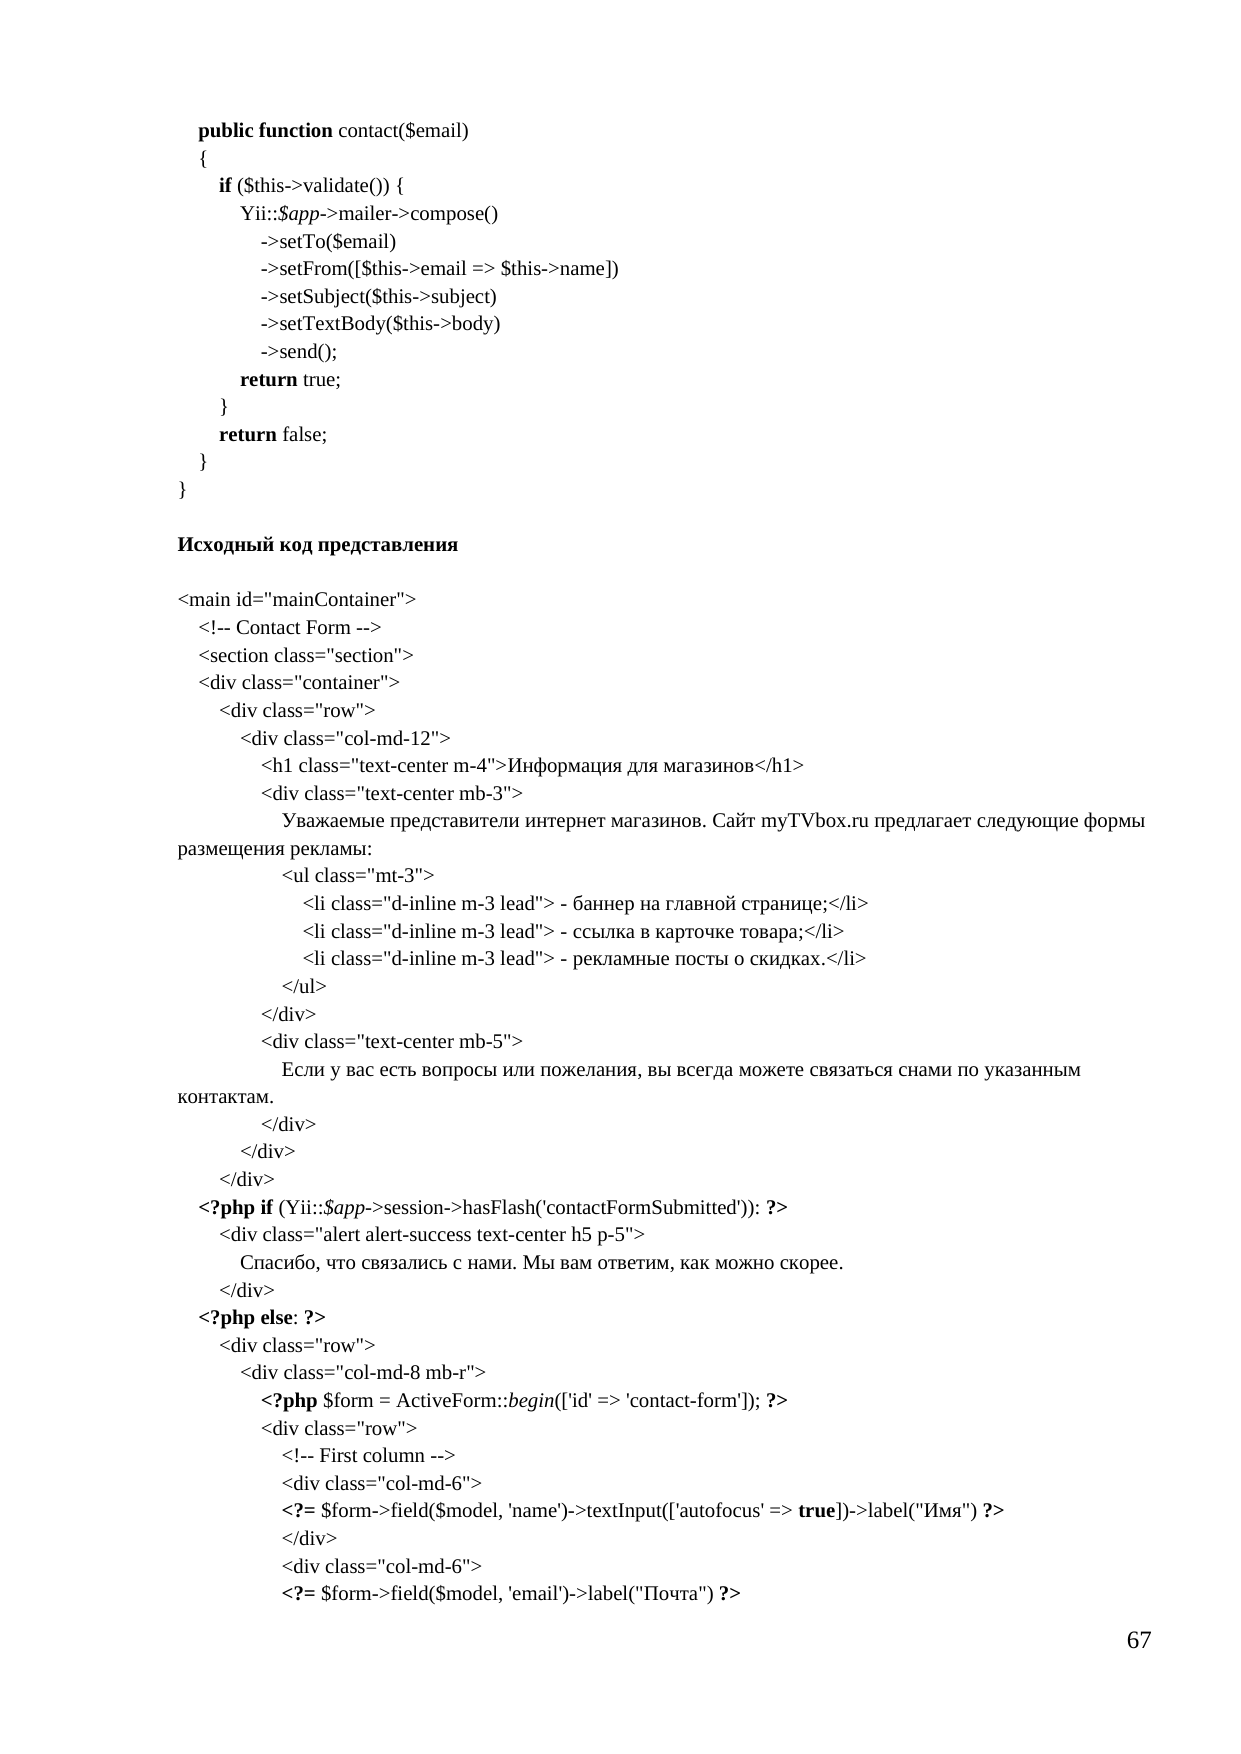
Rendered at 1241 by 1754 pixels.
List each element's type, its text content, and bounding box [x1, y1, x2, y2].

list Исходный код представления [177, 532, 1152, 556]
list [177, 118, 1152, 501]
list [177, 587, 1152, 1605]
